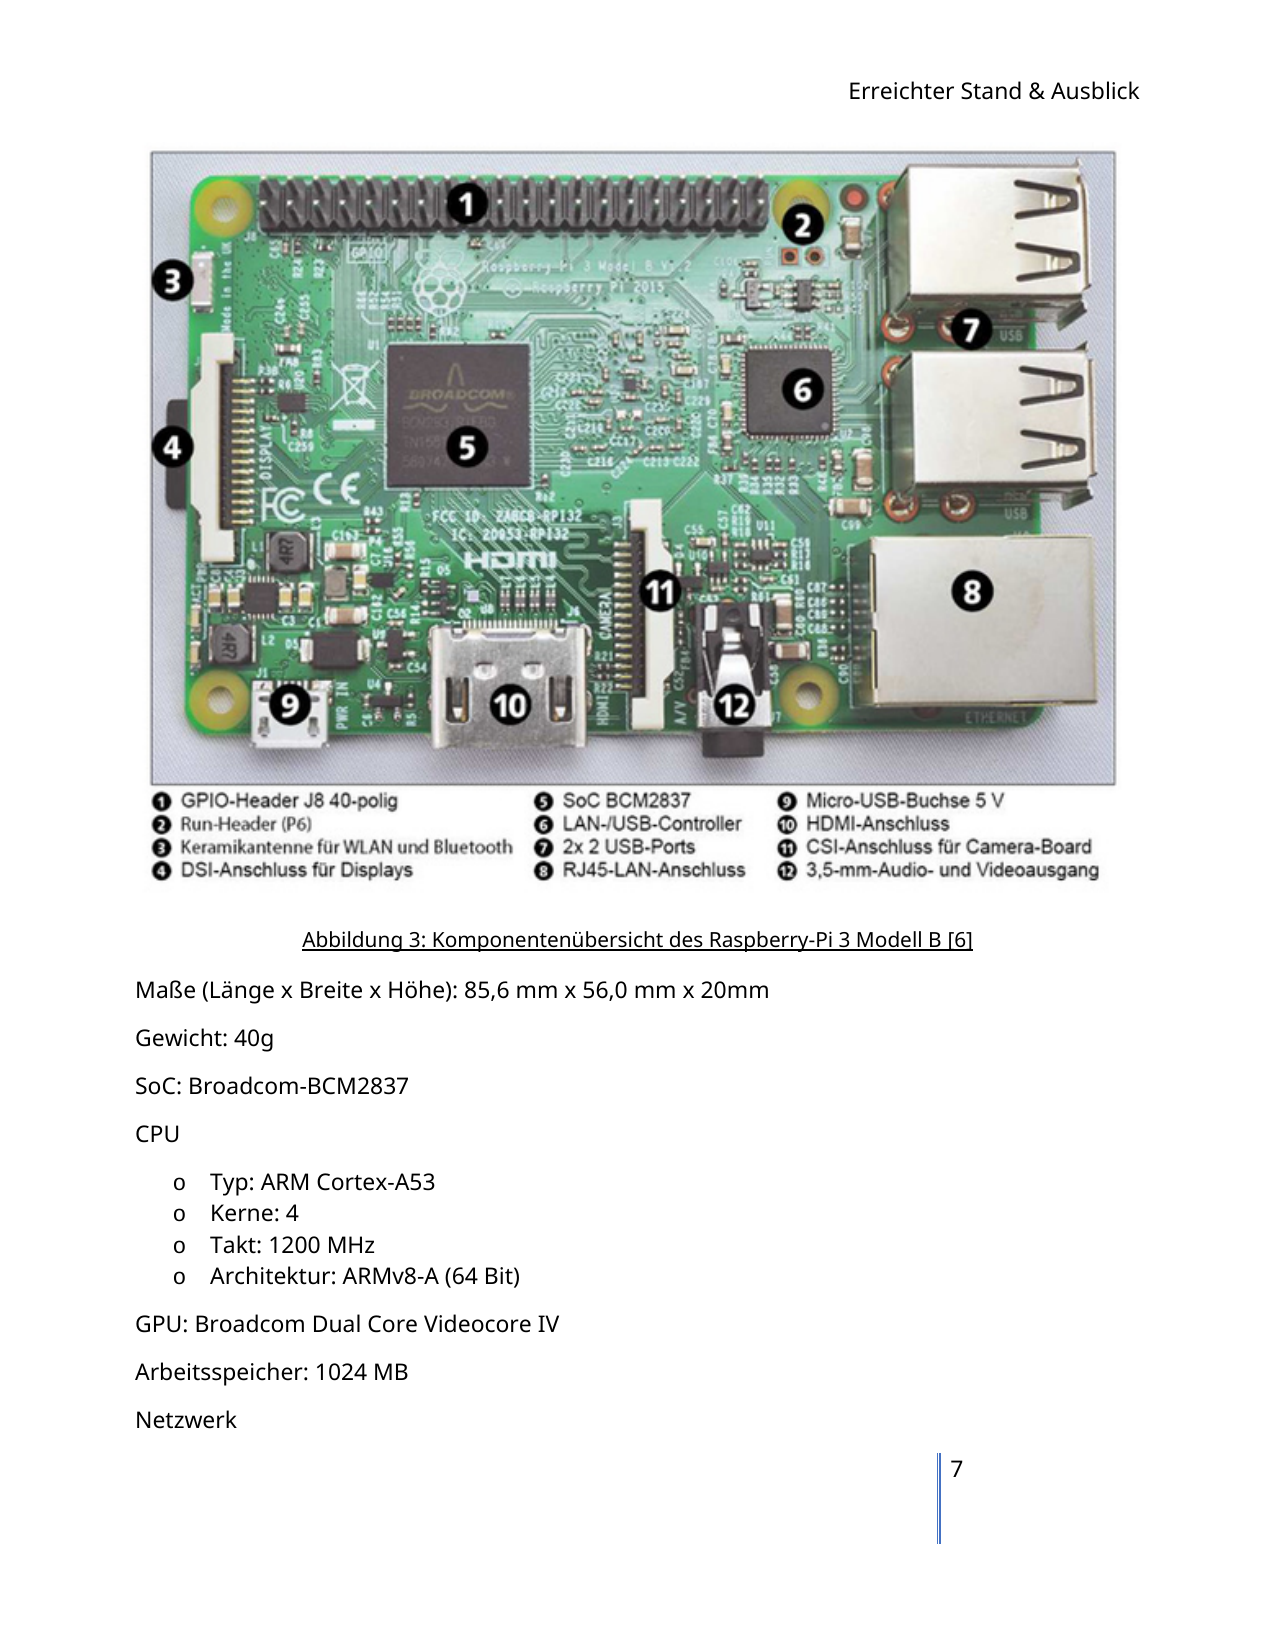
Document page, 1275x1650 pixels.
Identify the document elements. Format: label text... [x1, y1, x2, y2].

text GPU: Broadcom Dual Core Videocore IV [135, 1308, 1140, 1339]
list Typ: ARM Cortex-A53 [172, 1166, 1140, 1197]
text Gewicht: 40g [135, 1022, 1140, 1053]
picture [136, 135, 1139, 893]
text Netzwerk [135, 1404, 1140, 1435]
list Architektur: ARMv8-A (64 Bit) [172, 1260, 1140, 1291]
list Kerne: 4 [172, 1197, 1140, 1229]
text Abbildung 3: Komponentenübersicht des Raspberry-Pi 3 Modell B [135, 925, 1140, 953]
list Takt: 1200 MHz [172, 1229, 1140, 1260]
text Arbeitsspeicher: 1024 MB [135, 1356, 1140, 1387]
text SoC: Broadcom-BCM2837 [135, 1070, 1140, 1101]
text Maße (Länge x Breite x Höhe): 85,6 mm x 56,0 mm x 20mm [135, 974, 1140, 1006]
text CPU [135, 1118, 1140, 1149]
